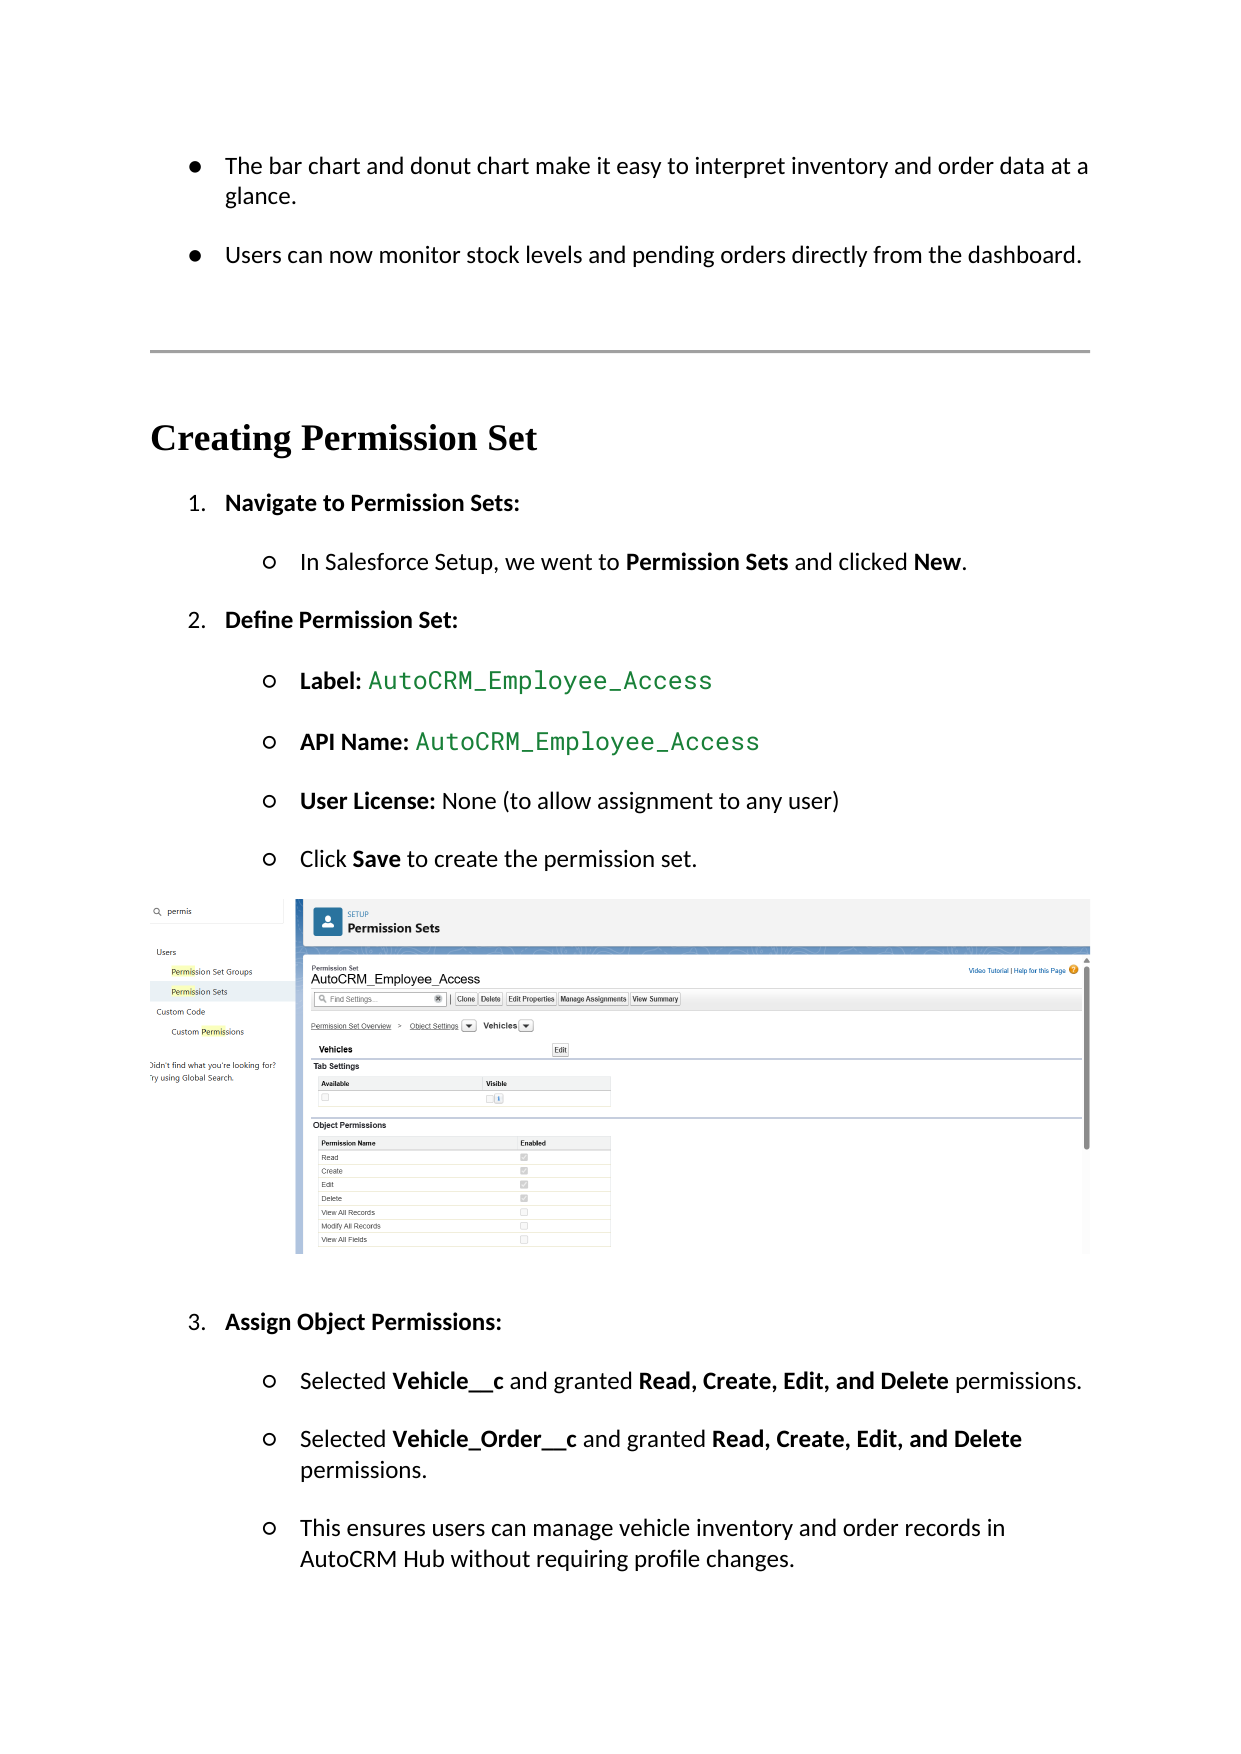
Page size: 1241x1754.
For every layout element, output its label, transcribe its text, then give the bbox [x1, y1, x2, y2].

list Click Save to create the permission set. [262, 844, 1090, 874]
list Users can now monitor stock levels and pending orders directly from the dashboard. [187, 239, 1090, 269]
list In Salesforce Setup, we went to Permission Sets and clicked New. [262, 546, 1090, 604]
list Selected Vehicle__c and granted Read, Create, Edit, and Delete permissions. [262, 1365, 1090, 1423]
list Label: AutoCRM_Employee_Access [262, 663, 1090, 724]
list Define Permission Set: [187, 604, 1090, 663]
list Selected Vehicle_Order__c and granted Read, Create, Edit, and Delete permissions. [262, 1423, 1090, 1512]
list Navigate to Permission Sets: [187, 487, 1090, 546]
list Assign Object Permissions: [187, 1306, 1090, 1365]
list User License: None (to allow assignment to any user) [262, 785, 1090, 844]
list API Name: AutoCRM_Employee_Access [262, 724, 1090, 785]
list This ensures users can manage vehicle inventory and order records in AutoCRM Hub without requiring profile changes. [262, 1512, 1090, 1602]
picture [150, 899, 1091, 1254]
list The bar chart and donut chart make it easy to interpret inventory and order data at a glance. [187, 150, 1090, 239]
